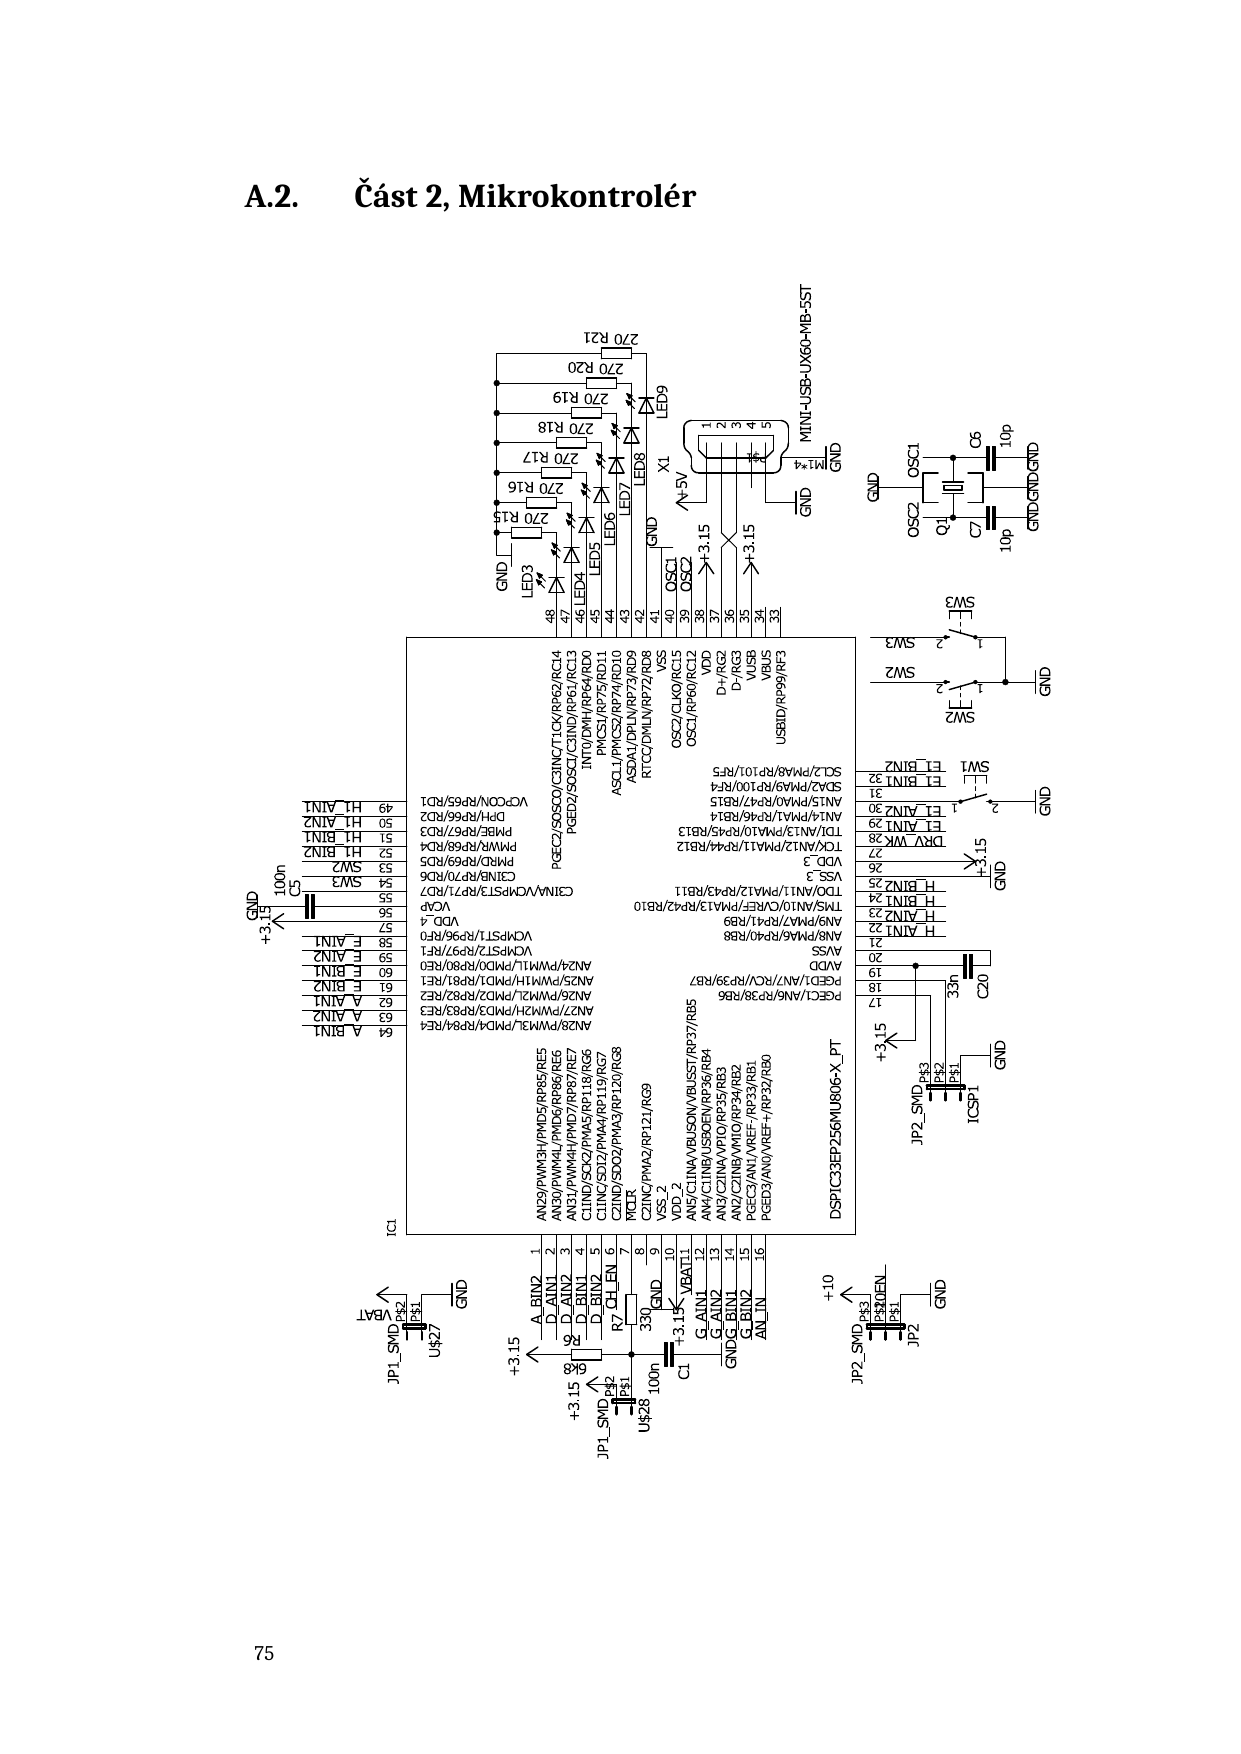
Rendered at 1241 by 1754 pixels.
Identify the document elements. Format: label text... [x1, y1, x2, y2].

text Část 2, Mikrokontrolér [244, 177, 1092, 216]
